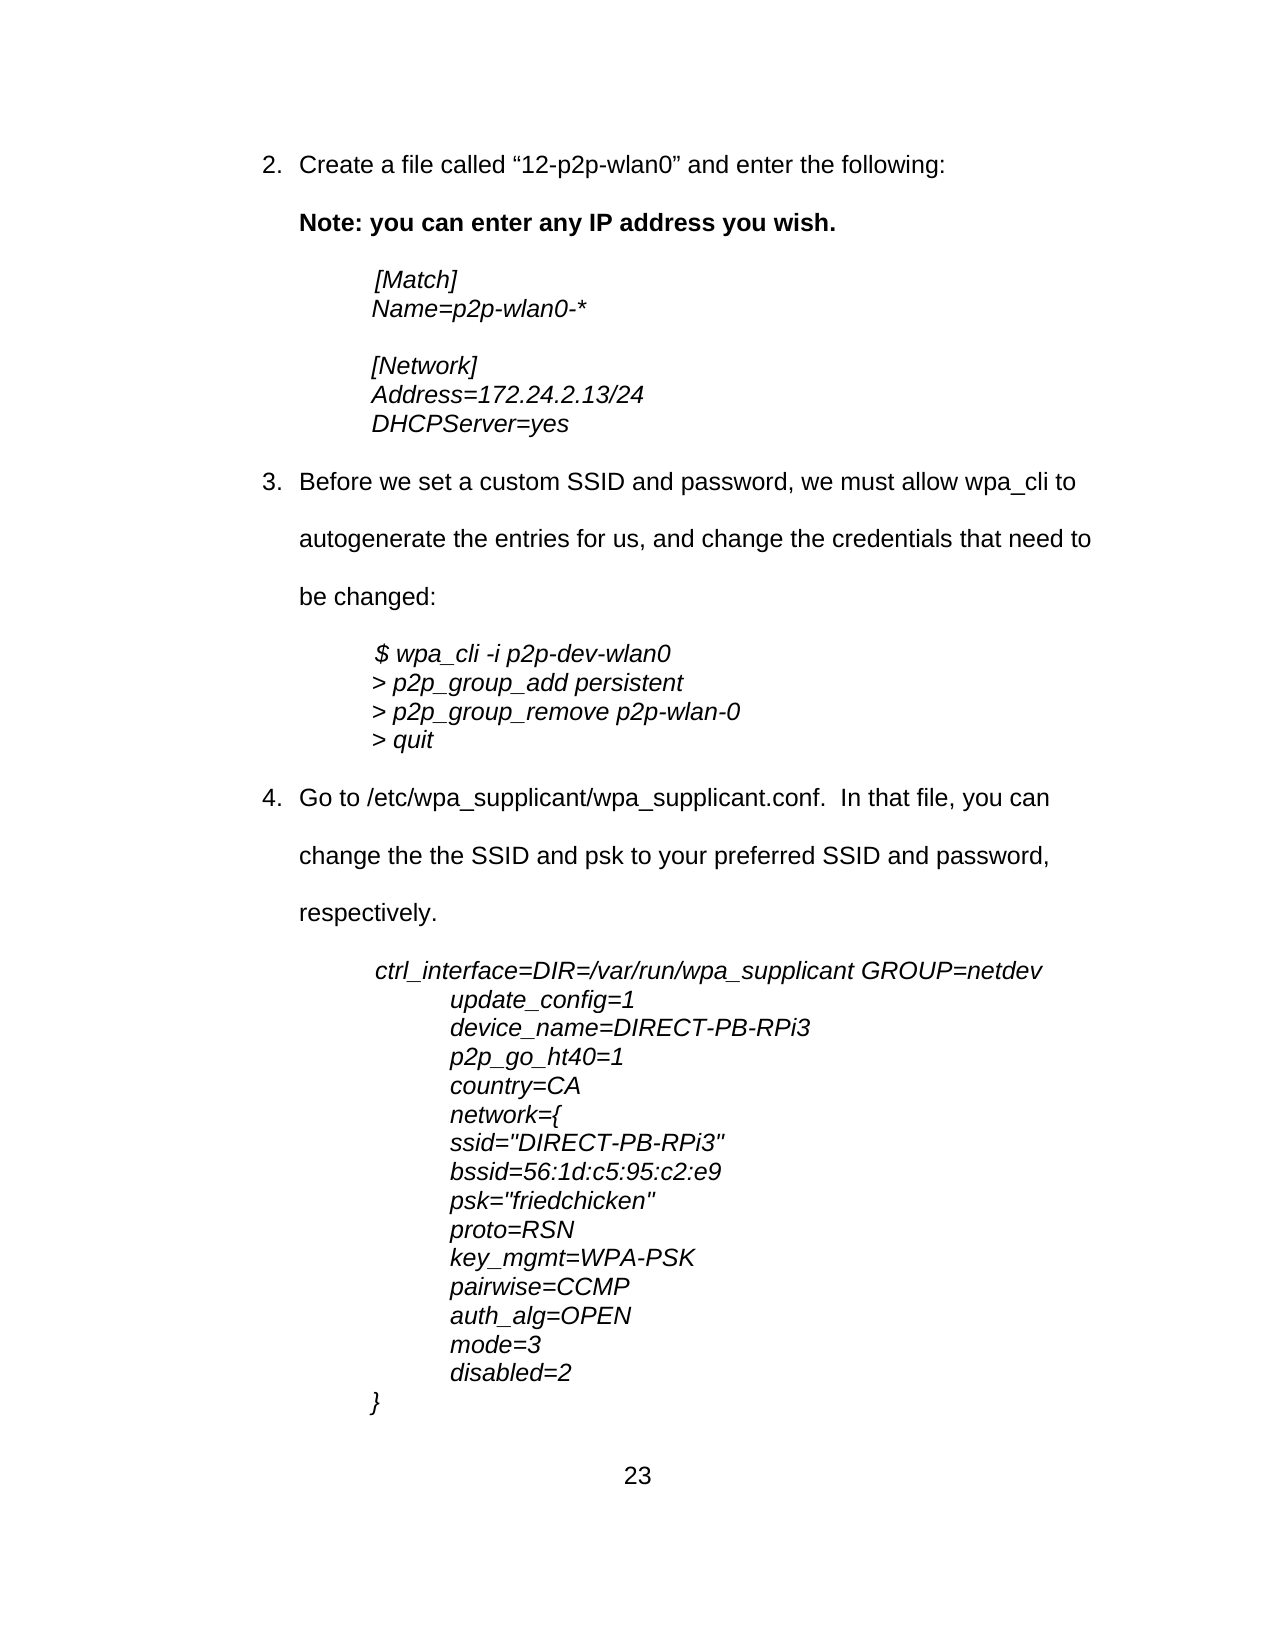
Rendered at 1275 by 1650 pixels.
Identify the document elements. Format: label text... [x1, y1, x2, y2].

text [Match] Name=p2p-wlan0-* [Network] Address=172.24.2.13/24 DHCPServer=yes [371, 352, 1125, 524]
text $ sudo systemctl enable systemd-networkd $ sudo systemctl enable systemd-resolved [843, 150, 1125, 207]
text $ wpa_cli -i p2p-dev-wlan0 > p2p_group_add persistent > p2p_group_remove p2p-wlan-0 > quit [371, 726, 1125, 841]
list Create a file called “12-p2p-wlan0” and enter the following: Note: you can enter any IP address you wish. [262, 237, 1125, 323]
list Go to /etc/wpa_supplicant/wpa_supplicant.conf. In that file, you can change the the SSID and psk to your preferred SSID and password, respectively. [262, 870, 1125, 1014]
list Before we set a custom SSID and password, we must allow wpa_cli to autogenerate the entries for us, and change the credentials that need to be changed: [262, 553, 1125, 697]
